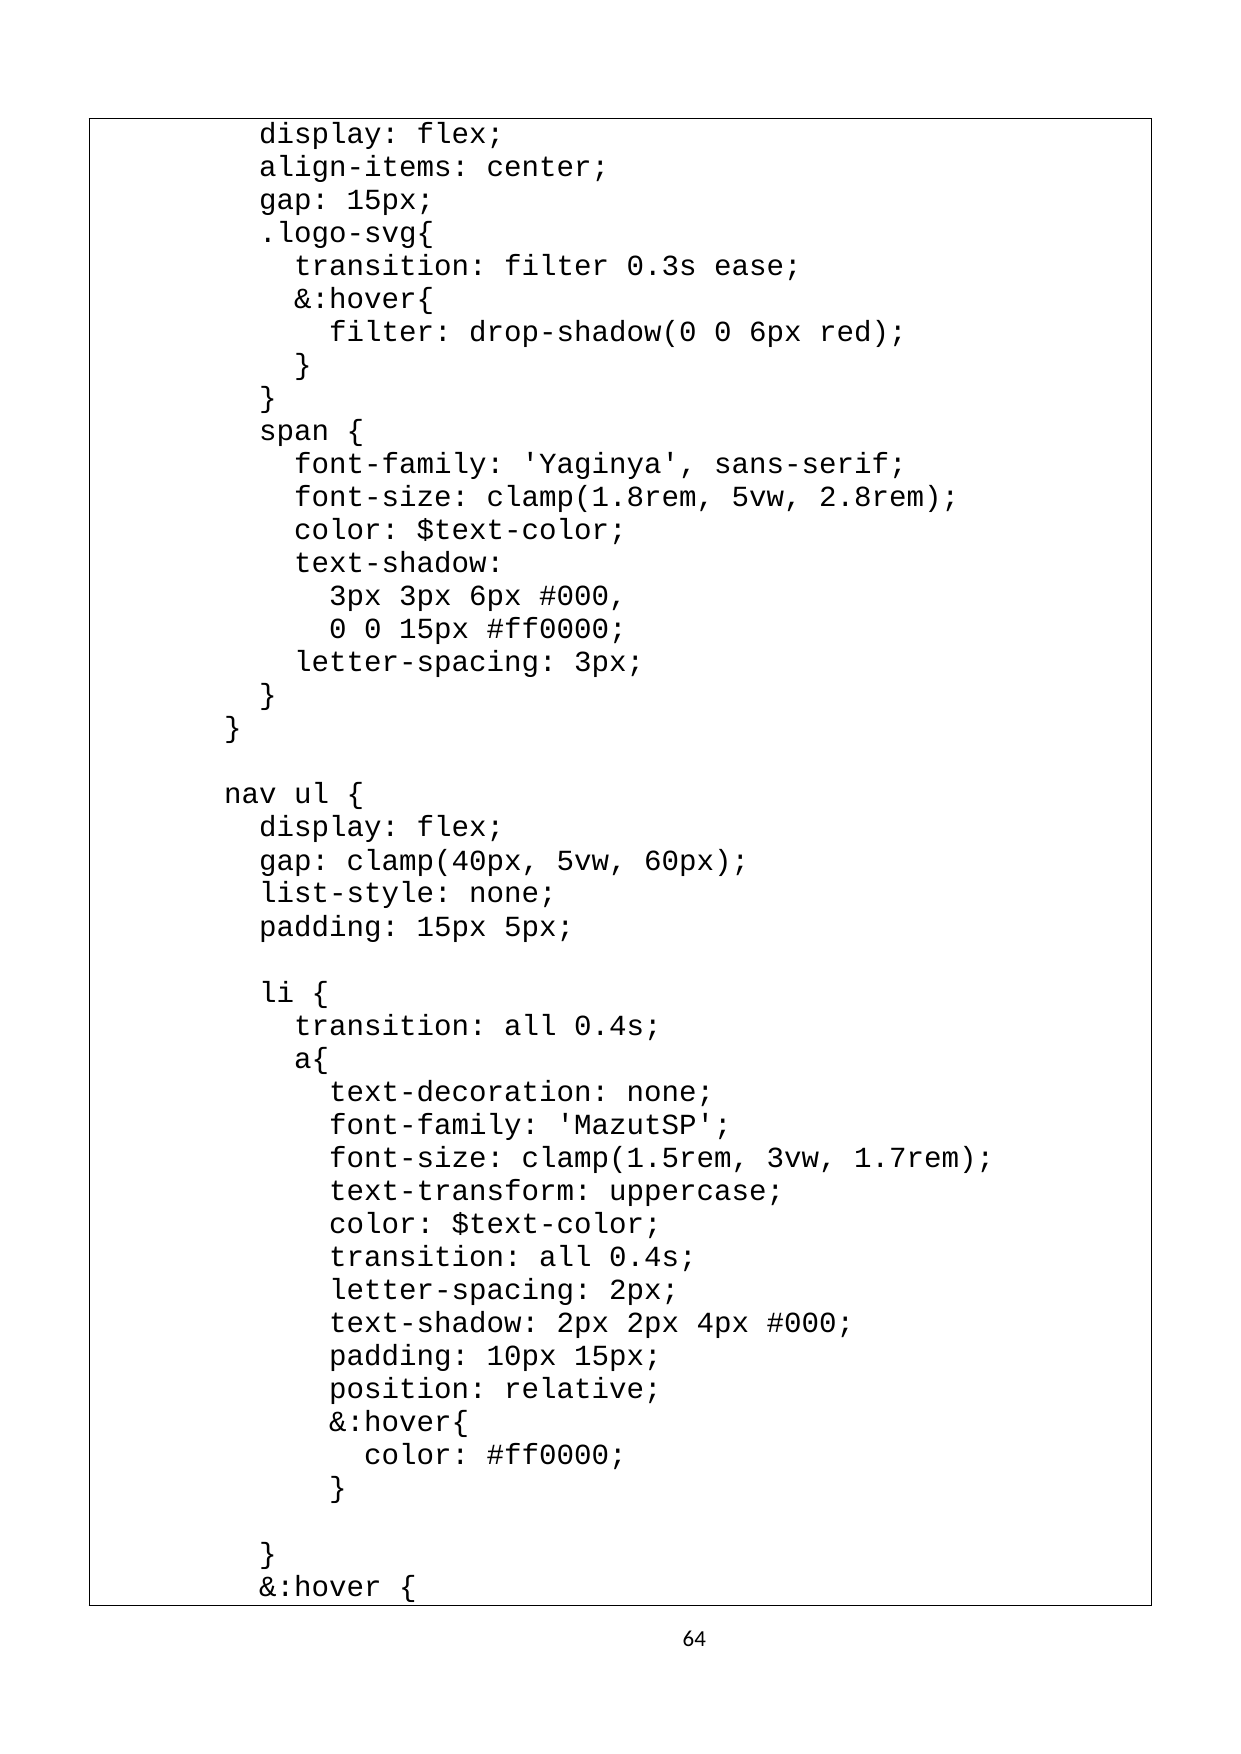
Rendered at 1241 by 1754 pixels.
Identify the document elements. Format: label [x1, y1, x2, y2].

table_header [90, 119, 1151, 1605]
